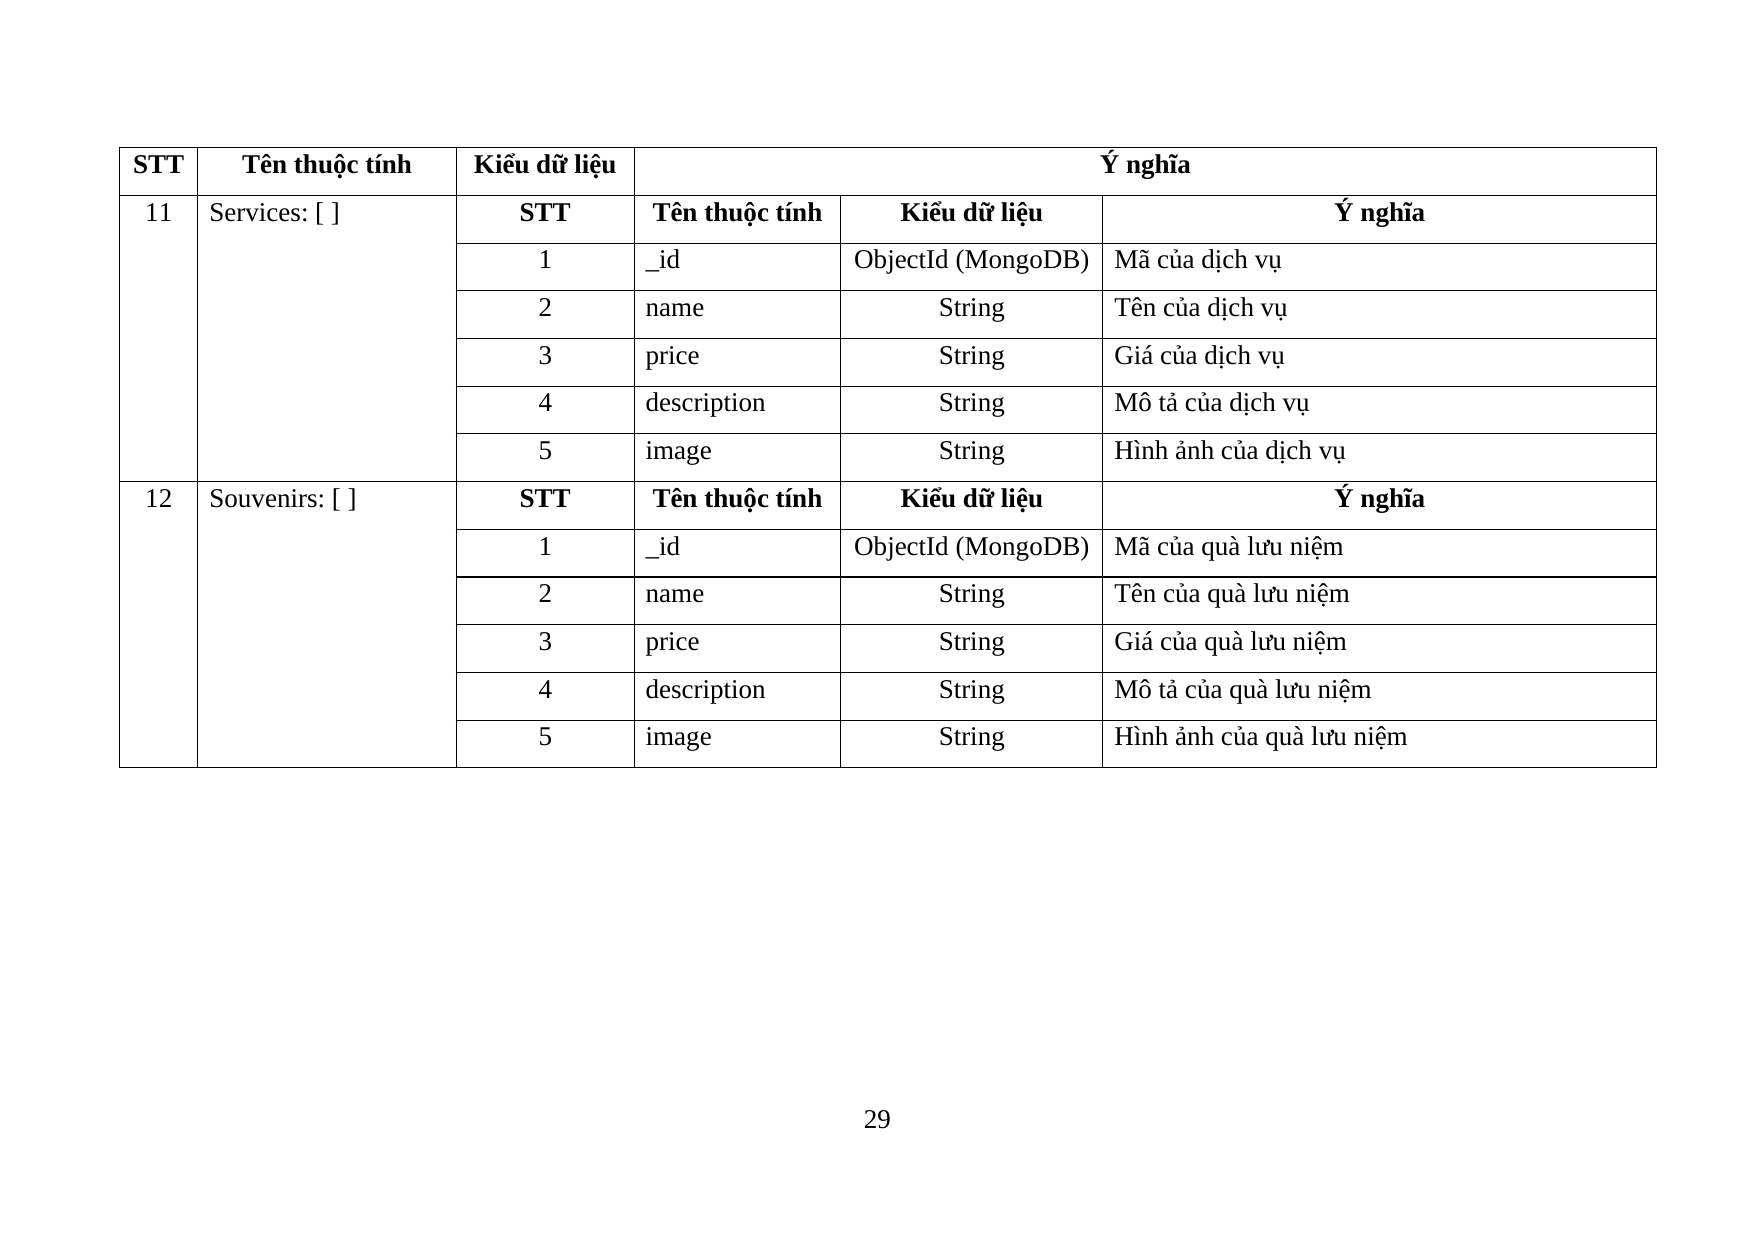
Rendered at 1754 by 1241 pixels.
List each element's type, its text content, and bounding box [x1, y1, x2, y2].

table_cell description [635, 673, 840, 719]
table_cell Mã của dịch vụ [1103, 244, 1656, 290]
table_cell 5 [457, 434, 634, 481]
table_cell Giá của quà lưu niệm [1103, 625, 1656, 672]
table_cell Kiểu dữ liệu [841, 482, 1102, 529]
table_header Tên thuộc tính [198, 148, 456, 195]
table_cell price [635, 339, 840, 386]
table_cell Tên của quà lưu niệm [1103, 578, 1656, 624]
table_cell _id [635, 244, 840, 290]
table_cell STT [457, 482, 634, 529]
table_cell 4 [457, 387, 634, 433]
table_cell Tên của dịch vụ [1103, 291, 1656, 338]
table_cell Hình ảnh của dịch vụ [1103, 434, 1656, 481]
table_cell Giá của dịch vụ [1103, 339, 1656, 386]
table_header Ý nghĩa [635, 148, 1656, 195]
table_cell price [635, 625, 840, 672]
table_cell STT [457, 196, 634, 242]
table_cell Tên thuộc tính [635, 482, 840, 529]
table_cell _id [635, 530, 840, 576]
table_cell Ý nghĩa [1103, 482, 1656, 529]
table_cell 4 [457, 673, 634, 719]
table_cell 12 [120, 482, 197, 767]
table_cell description [635, 387, 840, 433]
table_cell 2 [457, 291, 634, 338]
table_cell image [635, 721, 840, 767]
table_cell Services: [ ] [198, 196, 456, 481]
table_cell Hình ảnh của quà lưu niệm [1103, 721, 1656, 767]
table_cell String [841, 387, 1102, 433]
table_cell String [841, 339, 1102, 386]
table_cell 11 [120, 196, 197, 481]
table_header Kiểu dữ liệu [457, 148, 634, 195]
table_cell Ý nghĩa [1103, 196, 1656, 242]
table_cell Tên thuộc tính [635, 196, 840, 242]
table_cell Mô tả của quà lưu niệm [1103, 673, 1656, 719]
table_cell image [635, 434, 840, 481]
table_cell Souvenirs: [ ] [198, 482, 456, 767]
table_header STT [120, 148, 197, 195]
table_cell Kiểu dữ liệu [841, 196, 1102, 242]
table_cell 2 [457, 578, 634, 624]
table_cell ObjectId (MongoDB) [841, 244, 1102, 290]
table_cell String [841, 625, 1102, 672]
table_cell ObjectId (MongoDB) [841, 530, 1102, 576]
table_cell 1 [457, 530, 634, 576]
table_cell String [841, 578, 1102, 624]
table_cell 5 [457, 721, 634, 767]
table_cell name [635, 291, 840, 338]
table_cell String [841, 673, 1102, 719]
table_cell String [841, 721, 1102, 767]
table_cell 3 [457, 339, 634, 386]
table_cell String [841, 434, 1102, 481]
table_cell name [635, 578, 840, 624]
table_cell Mô tả của dịch vụ [1103, 387, 1656, 433]
table_cell Mã của quà lưu niệm [1103, 530, 1656, 576]
table_cell 3 [457, 625, 634, 672]
table_cell 1 [457, 244, 634, 290]
table_cell String [841, 291, 1102, 338]
